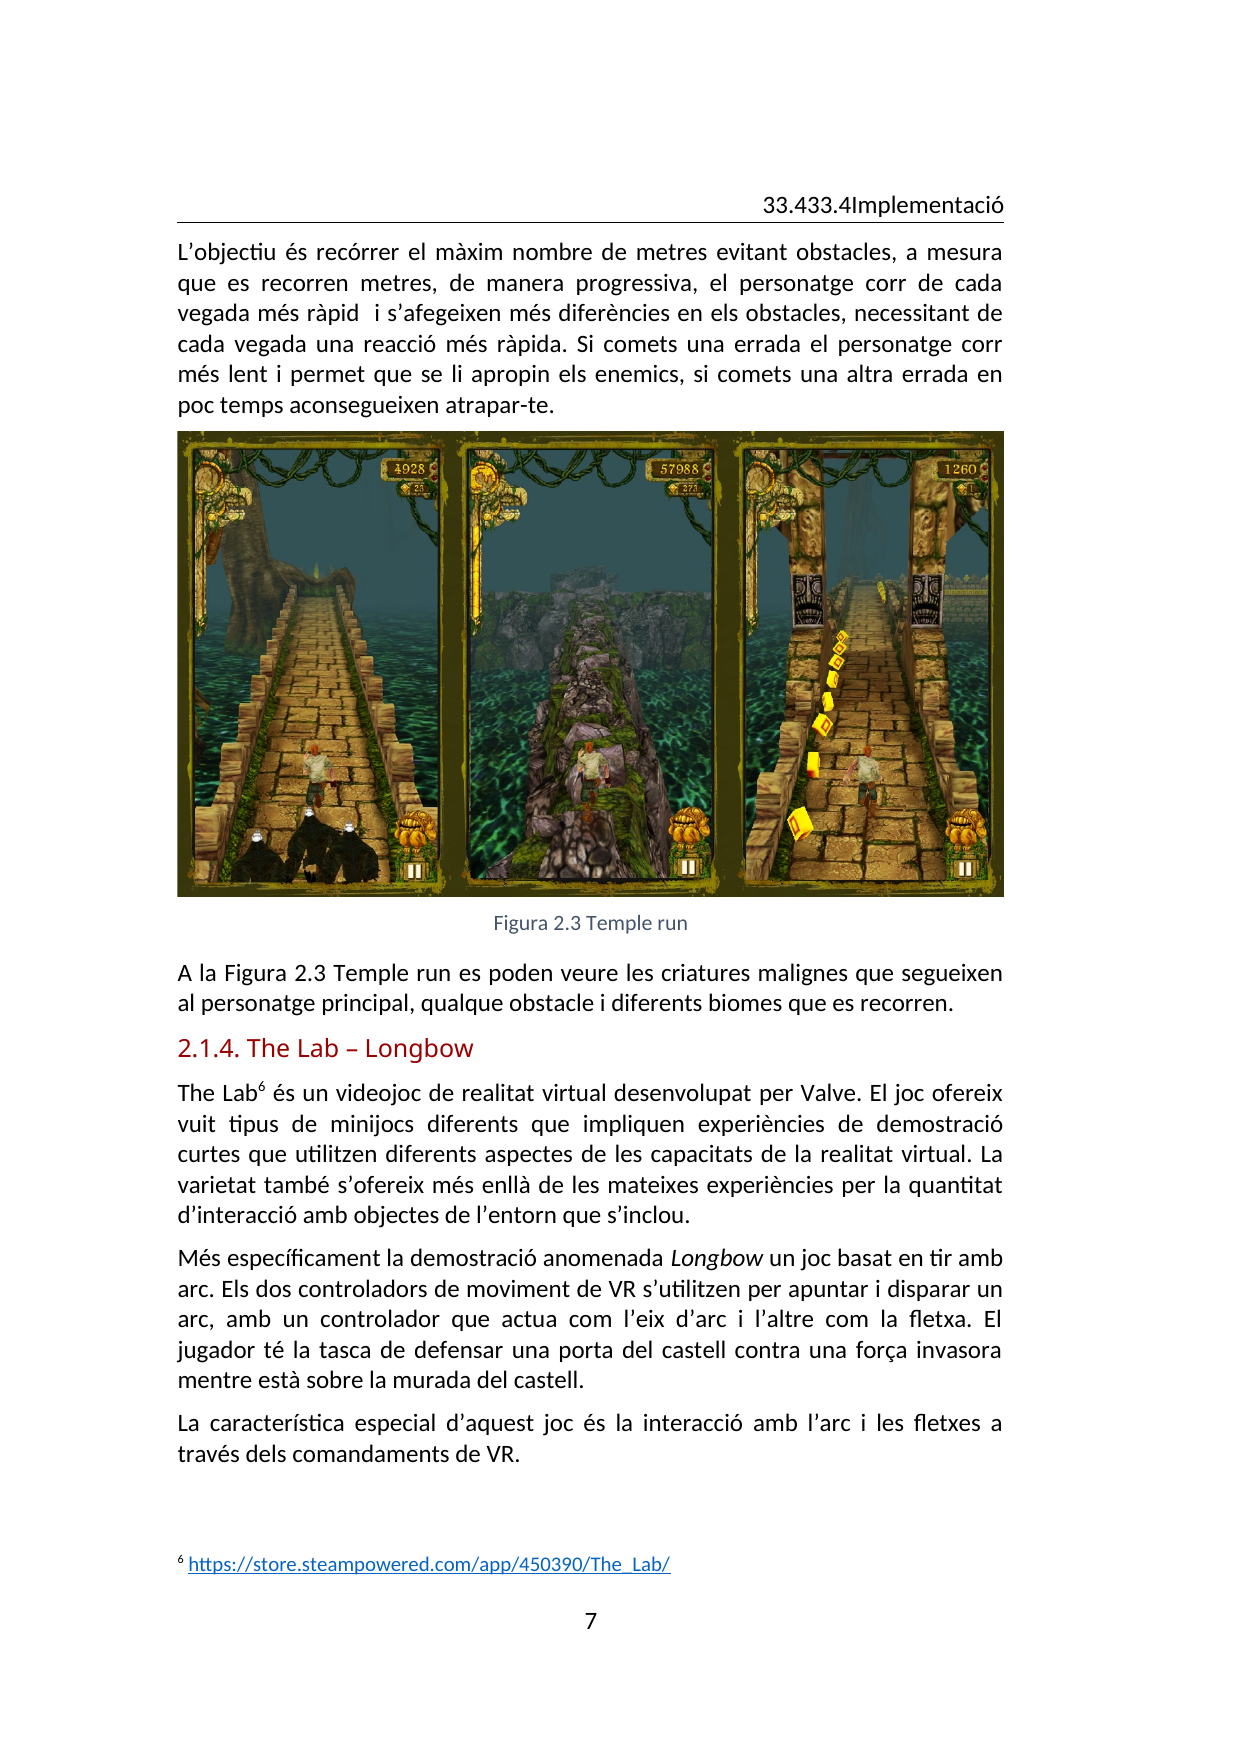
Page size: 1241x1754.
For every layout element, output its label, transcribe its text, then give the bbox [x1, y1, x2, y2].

subtitle The Lab – Longbow [177, 1031, 1004, 1065]
text La característica especial d’aquest joc és la interacció amb l’arc i les fletxes a través dels comandaments de VR. [177, 1407, 1004, 1468]
picture [177, 431, 1004, 897]
text L’objectiu és recórrer el màxim nombre de metres evitant obstacles, a mesura que es recorren metres, de manera progressiva, el personatge corr de cada vegada més ràpid i s’afegeixen més diferències en els obstacles, necessitant de cada vegada una reacció més ràpida. Si comets una errada el personatge corr més lent i permet que se li apropin els enemics, si comets una altra errada en poc temps aconsegueixen atrapar-te. [177, 236, 1004, 419]
text Figura 2.3 Temple run [177, 909, 1004, 936]
text A la Figura 2.3 Temple run es poden veure les criatures malignes que segueixen al personatge principal, qualque obstacle i diferents biomes que es recorren. [177, 957, 1004, 1018]
text The Lab és un videojoc de realitat virtual desenvolupat per Valve. El joc ofereix vuit tipus de minijocs diferents que impliquen experiències de demostració curtes que utilitzen diferents aspectes de les capacitats de la realitat virtual. La varietat també s’ofereix més enllà de les mateixes experiències per la quantitat d’interacció amb objectes de l’entorn que s’inclou. [177, 1077, 1004, 1230]
text Més específicament la demostració anomenada Longbow un joc basat en tir amb arc. Els dos controladors de moviment de VR s’utilitzen per apuntar i disparar un arc, amb un controlador que actua com l’eix d’arc i l’altre com la fletxa. El jugador té la tasca de defensar una porta del castell contra una força invasora mentre està sobre la murada del castell. [177, 1242, 1004, 1395]
